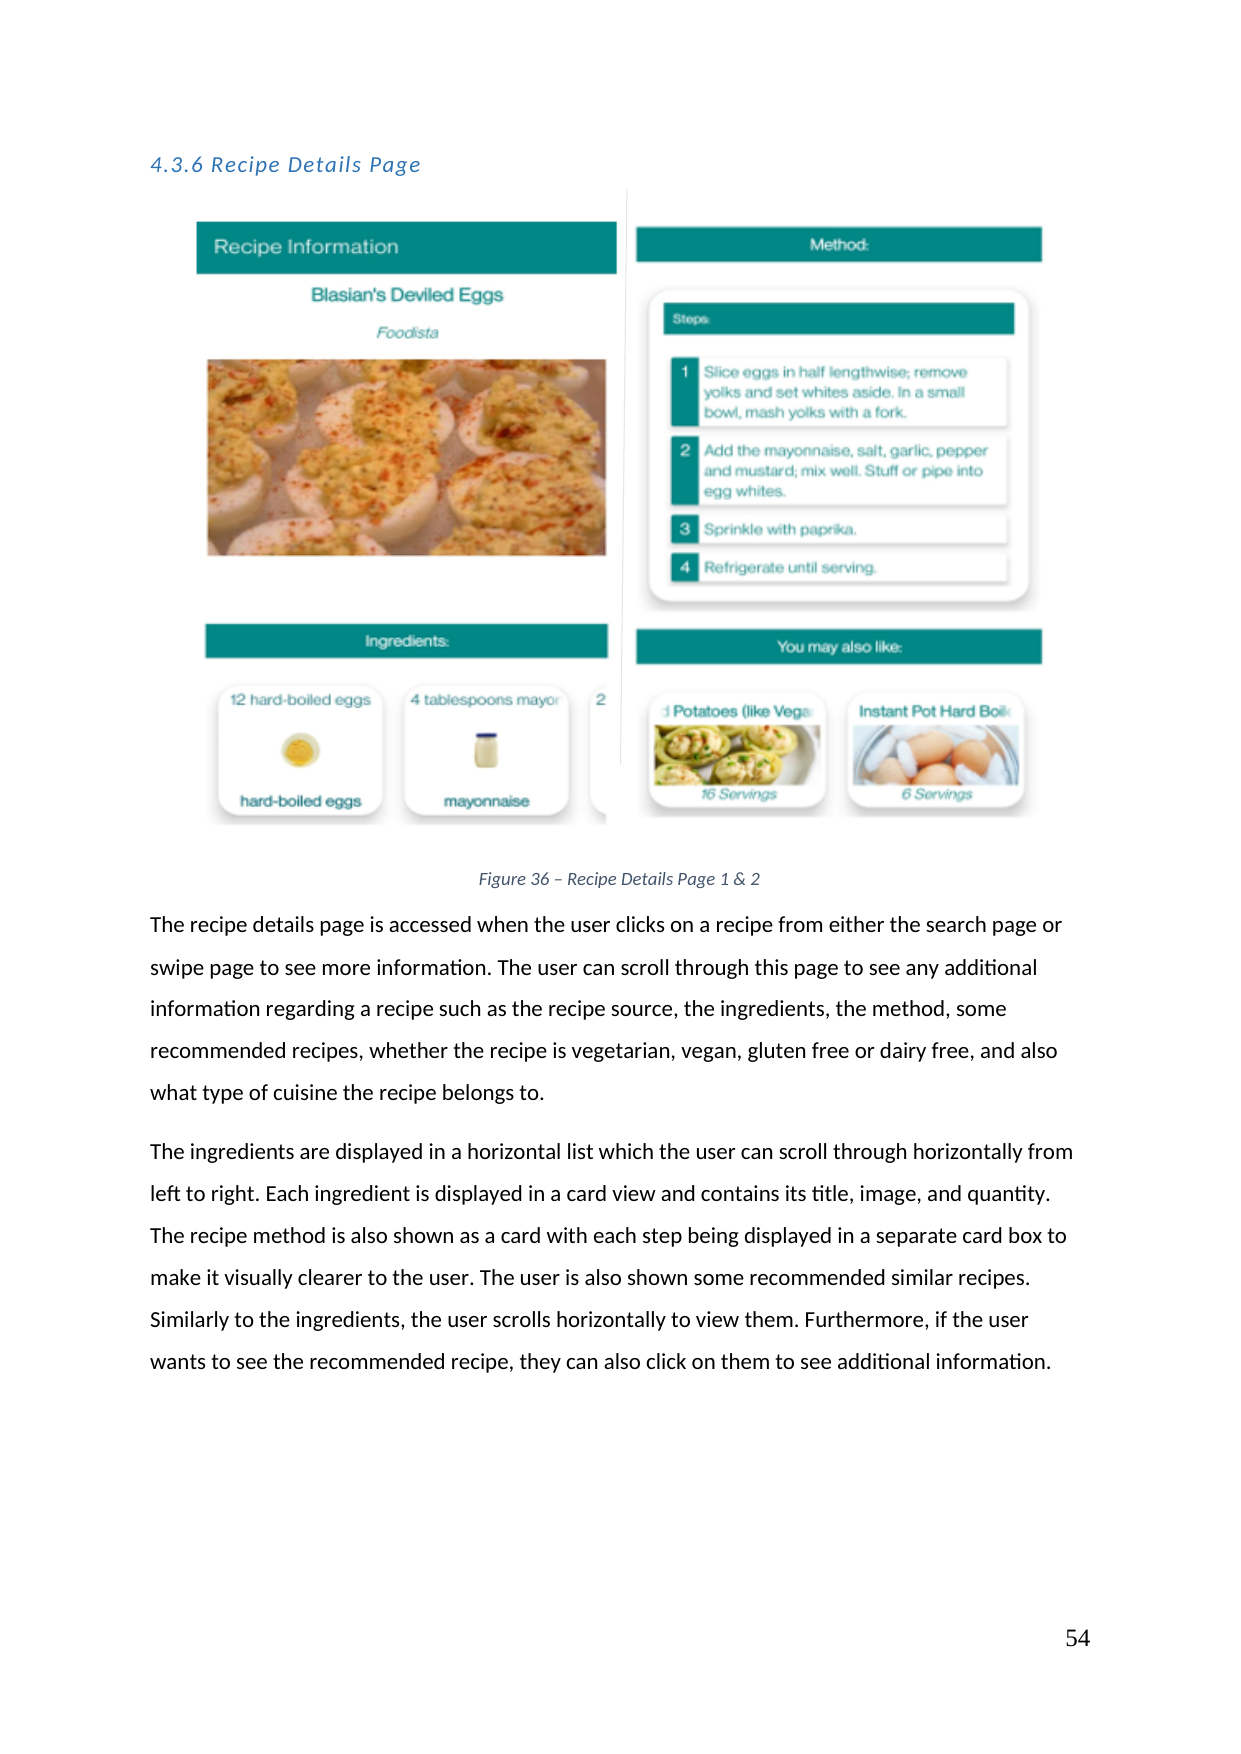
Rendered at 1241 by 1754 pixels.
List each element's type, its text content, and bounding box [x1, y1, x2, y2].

text The ingredients are displayed in a horizontal list which the user can scroll through horizontally from left to right. Each ingredient is displayed in a card view and contains its title, image, and quantity. The recipe method is also shown as a card with each step being displayed in a separate card box to make it visually clearer to the user. The user is also shown some recommended similar recipes. Similarly to the ingredients, the user scrolls horizontally to view them. Furthermore, if the user wants to see the recommended recipe, they can also click on them to see additional information. [150, 1137, 1090, 1375]
picture [192, 217, 627, 853]
picture [631, 224, 1049, 853]
text The recipe details page is accessed when the user clicks on a recipe from either the search page or swipe page to see more information. The user can scroll through this page to see any additional information regarding a recipe such as the recipe source, the ingredients, the method, some recommended recipes, whether the recipe is vegetarian, vegan, gluten free or dairy free, and also what type of cuisine the recipe belongs to. [150, 911, 1090, 1107]
subtitle 4.3.6 Recipe Details Page [150, 150, 1090, 178]
